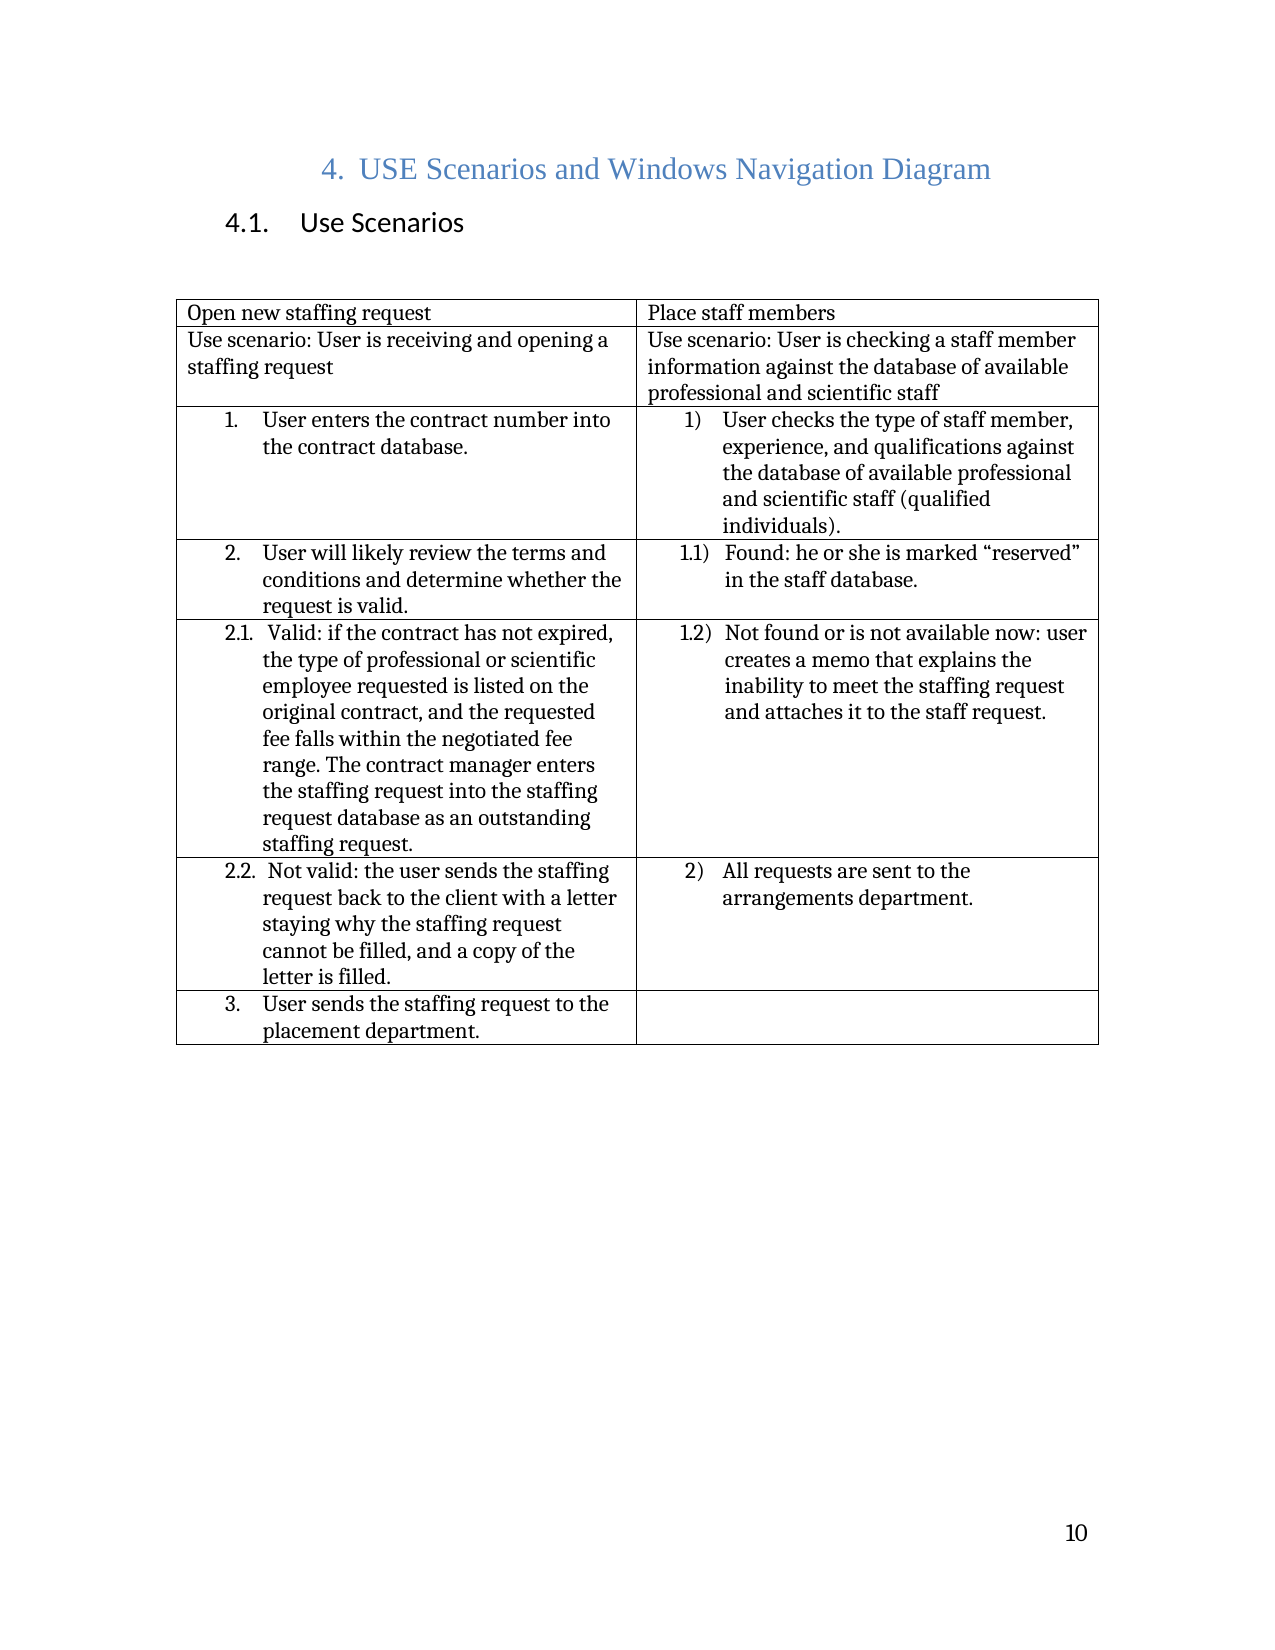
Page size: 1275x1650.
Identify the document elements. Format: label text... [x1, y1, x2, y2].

table_cell User checks the type of staff member, experience, and qualifications against the database of available professional and scientific staff (qualified individuals). [637, 407, 1098, 539]
table_cell User sends the staffing request to the placement department. [177, 991, 636, 1044]
list Use Scenarios [225, 204, 1087, 239]
table_cell Not found or is not available now: user creates a memo that explains the inability to meet the staffing request and attaches it to the staff request. [637, 620, 1098, 857]
table_cell Not valid: the user sends the staffing request back to the client with a letter staying why the staffing request cannot be filled, and a copy of the letter is filled. [177, 858, 636, 990]
table_cell Valid: if the contract has not expired, the type of professional or scientific employee requested is listed on the original contract, and the requested fee falls within the negotiated fee range. The contract manager enters the staffing request into the staffing request database as an outstanding staffing request. [177, 620, 636, 857]
table_cell Use scenario: User is checking a staff member information against the database of available professional and scientific staff [637, 327, 1098, 406]
table_header Open new staffing request [177, 300, 636, 326]
table_cell [637, 991, 1098, 1044]
table_header Place staff members [637, 300, 1098, 326]
table_cell Use scenario: User is receiving and opening a staffing request [177, 327, 636, 406]
table_cell Found: he or she is marked “reserved” in the staff database. [637, 540, 1098, 619]
table_cell All requests are sent to the arrangements department. [637, 858, 1098, 990]
list USE Scenarios and Windows Navigation Diagram [225, 150, 1087, 186]
table_cell User enters the contract number into the contract database. [177, 407, 636, 539]
table_cell User will likely review the terms and conditions and determine whether the request is valid. [177, 540, 636, 619]
